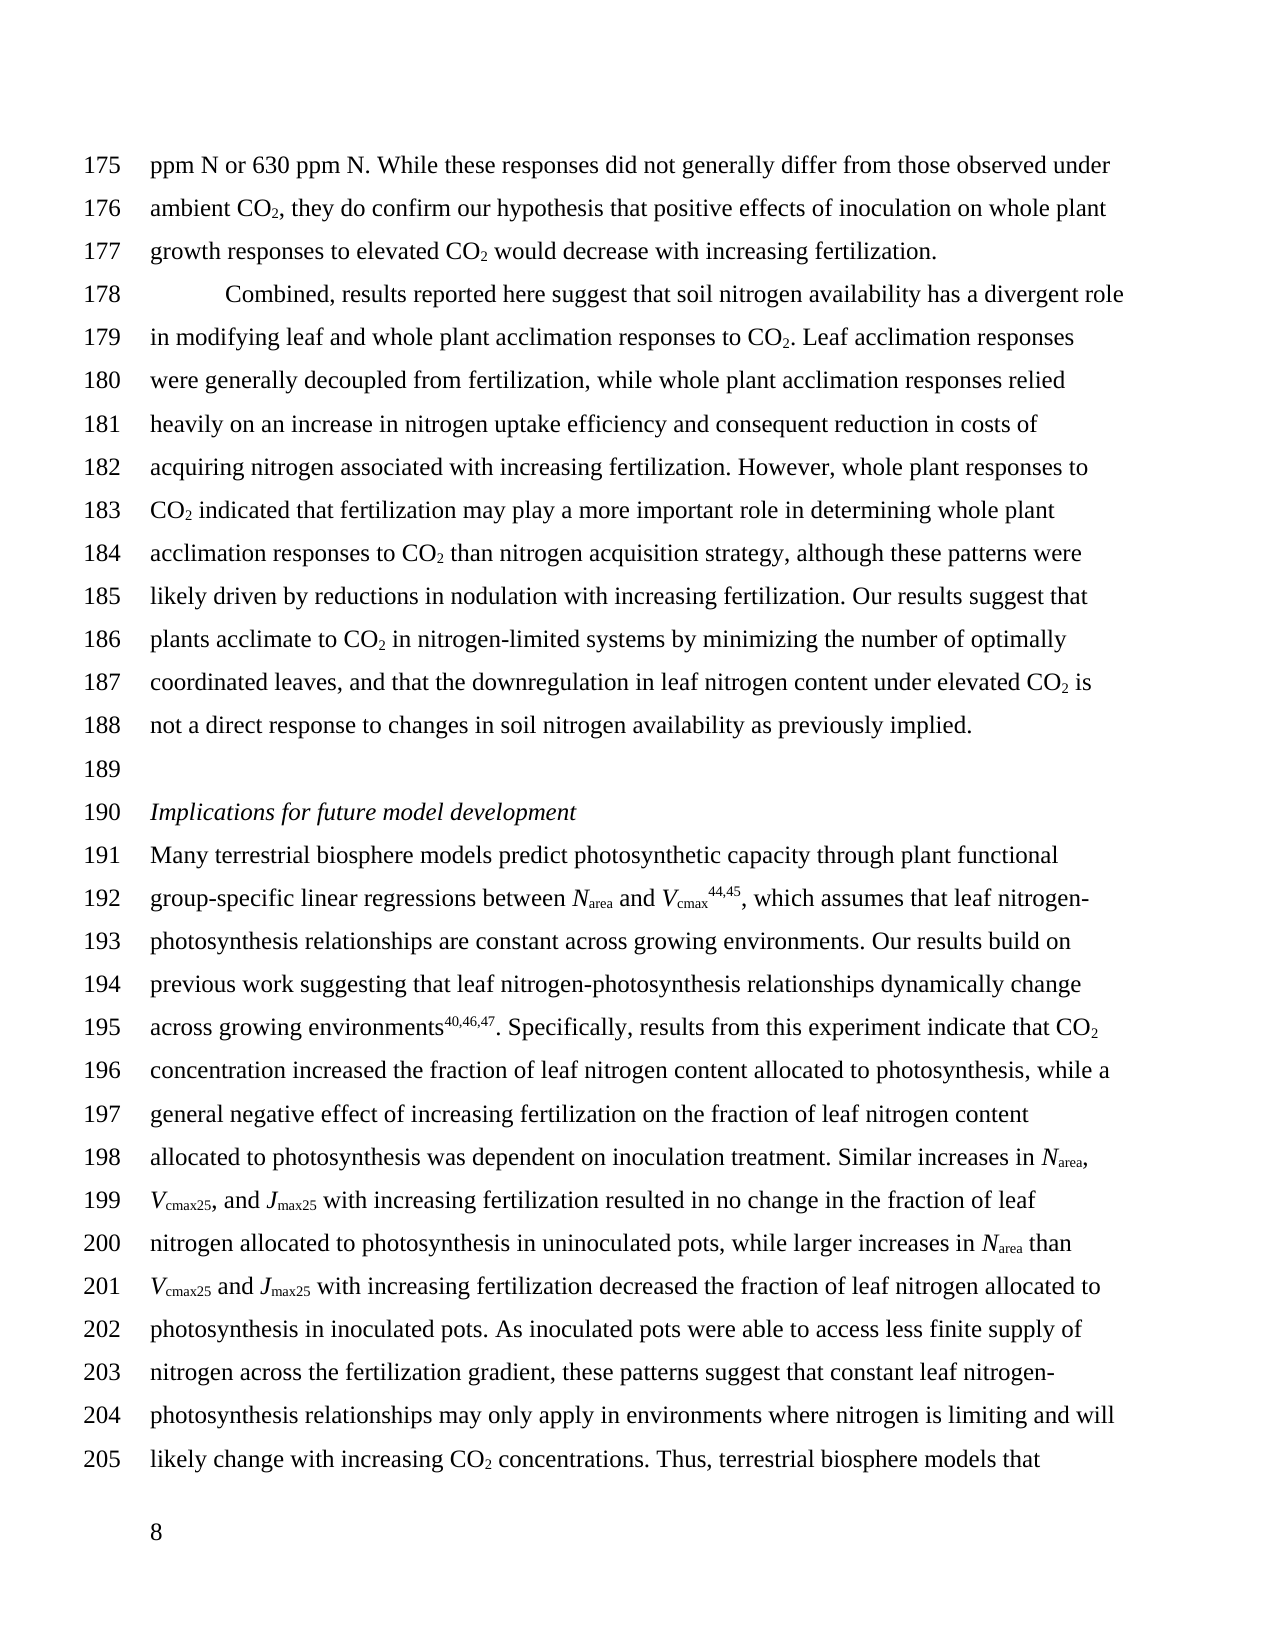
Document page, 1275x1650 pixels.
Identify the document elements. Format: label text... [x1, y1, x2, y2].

text Implications for future model development [150, 797, 1125, 826]
text Combined, results reported here suggest that soil nitrogen availability has a divergent role in modifying leaf and whole plant acclimation responses to CO2. Leaf acclimation responses were generally decoupled from fertilization, while whole plant acclimation responses relied heavily on an increase in nitrogen uptake efficiency and consequent reduction in costs of acquiring nitrogen associated with increasing fertilization. However, whole plant responses to CO2 indicated that fertilization may play a more important role in determining whole plant acclimation responses to CO2 than nitrogen acquisition strategy, although these patterns were likely driven by reductions in nodulation with increasing fertilization. Our results suggest that plants acclimate to CO2 in nitrogen-limited systems by minimizing the number of optimally coordinated leaves, and that the downregulation in leaf nitrogen content under elevated CO2 is not a direct response to changes in soil nitrogen availability as previously implied. [150, 279, 1125, 739]
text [150, 150, 1125, 265]
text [150, 840, 1125, 1472]
